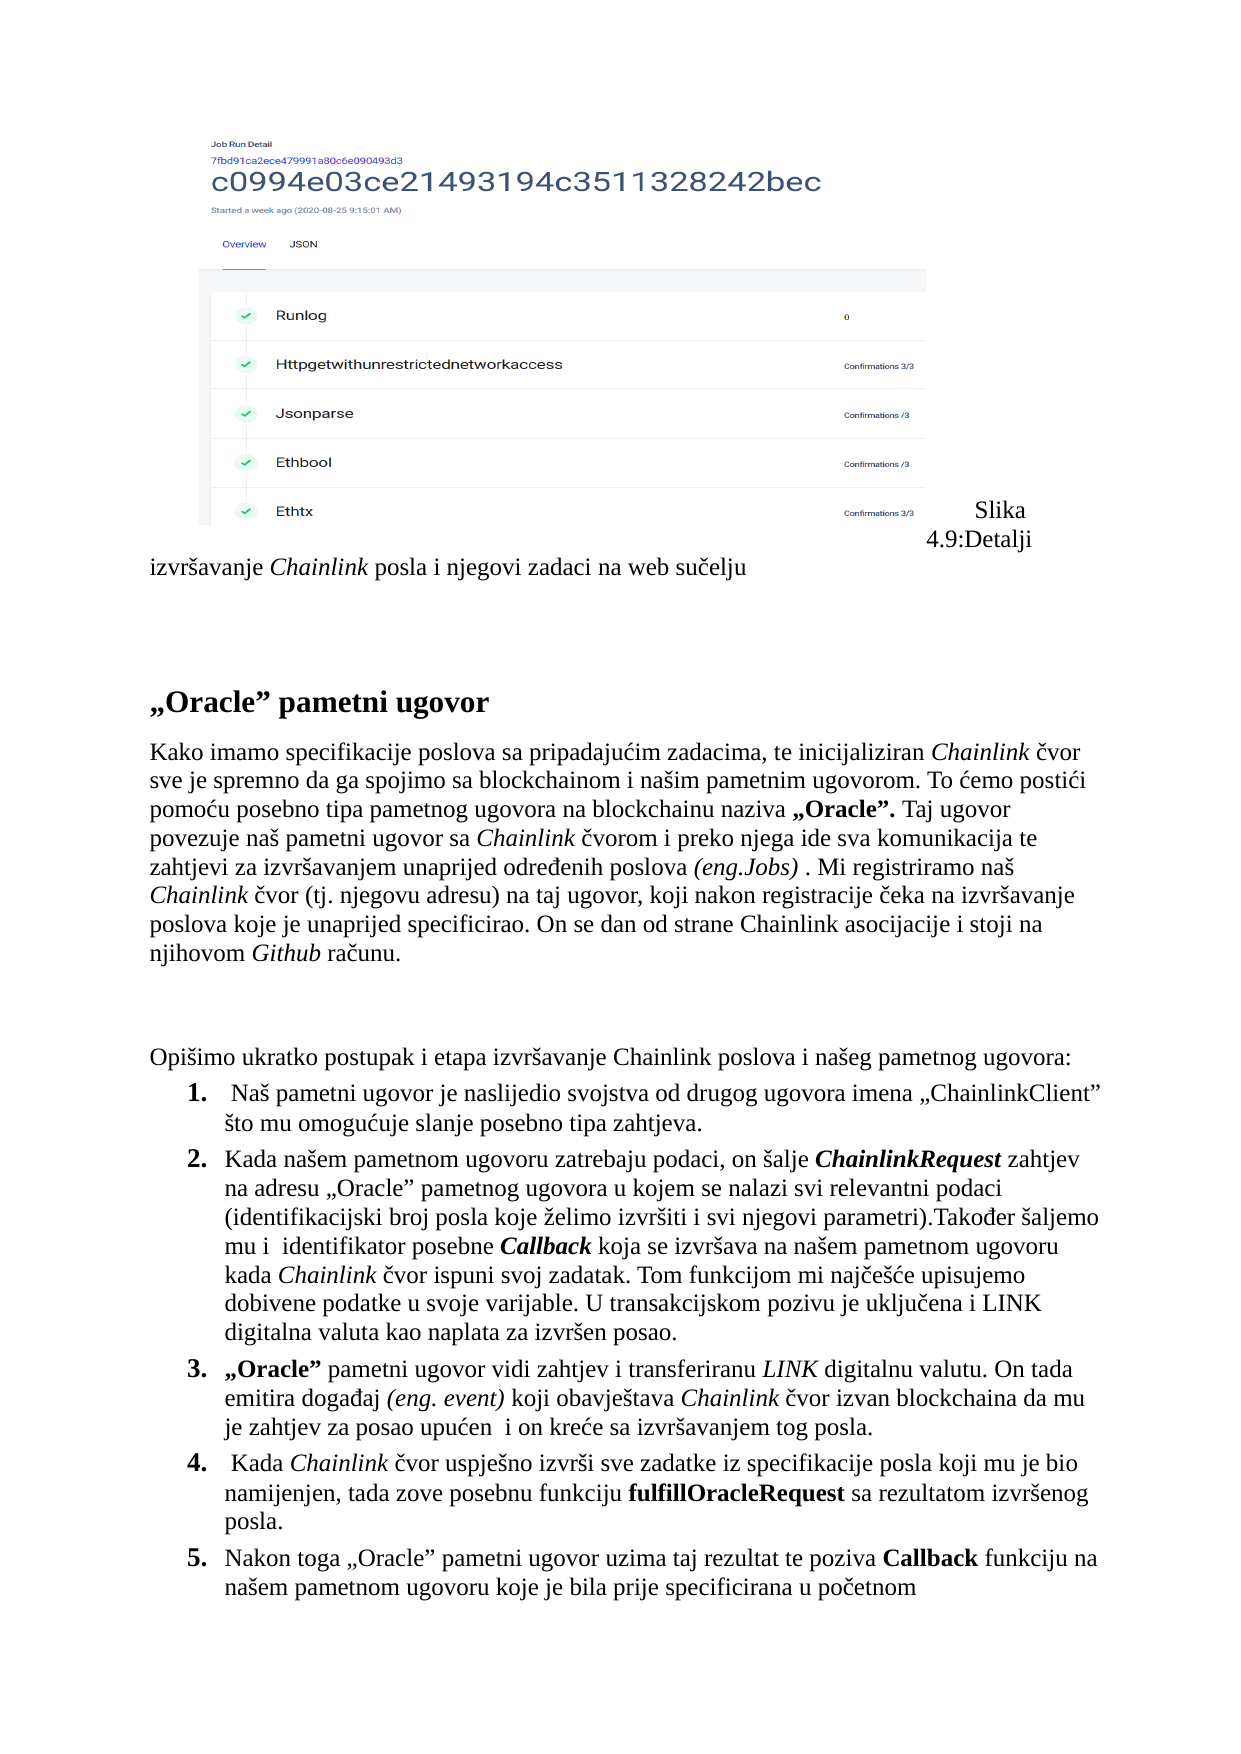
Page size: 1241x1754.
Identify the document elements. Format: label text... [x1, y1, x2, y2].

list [187, 1541, 1106, 1601]
text Kako imamo specifikacije poslova sa pripadajućim zadacima, te inicijaliziran Chainlink čvor sve je spremno da ga spojimo sa blockchainom i našim pametnim ugovorom. To ćemo postići pomoću posebno tipa pametnog ugovora na blockchainu naziva „Oracle”. Taj ugovor povezuje naš pametni ugovor sa Chainlink čvorom i preko njega ide sva komunikacija te zahtjevi za izvršavanjem unaprijed određenih poslova (eng.Jobs) . Mi registriramo naš Chainlink čvor (tj. njegovu adresu) na taj ugovor, koji nakon registracije čeka na izvršavanje poslova koje je unaprijed specificirao. On se dan od strane Chainlink asocijacije i stoji na njihovom Github računu. [149, 737, 1106, 967]
list Kada Chainlink čvor uspješno izvrši sve zadatke iz specifikacije posla koji mu je bio namijenjen, tada zove posebnu funkciju fulfillOracleRequest sa rezultatom izvršenog posla. [187, 1447, 1106, 1535]
list Naš pametni ugovor je naslijedio svojstva od drugog ugovora imena „ChainlinkClient” što mu omogućuje slanje posebno tipa zahtjeva. [187, 1077, 1106, 1136]
text Opišimo ukratko postupak i etapa izvršavanje Chainlink poslova i našeg pametnog ugovora: [149, 1042, 1106, 1071]
list Kada našem pametnom ugovoru zatrebaju podaci, on šalje ChainlinkRequest zahtjev na adresu „Oracle” pametnog ugovora u kojem se nalazi svi relevantni podaci (identifikacijski broj posla koje želimo izvršiti i svi njegovi parametri).Također šaljemo mu i identifikator posebne Callback koja se izvršava na našem pametnom ugovoru kada Chainlink čvor ispuni svoj zadatak. Tom funkcijom mi najčešće upisujemo dobivene podatke u svoje varijable. U transakcijskom pozivu je uključena i LINK digitalna valuta kao naplata za izvršen posao. [187, 1142, 1106, 1346]
picture [198, 132, 926, 525]
list „Oracle” pametni ugovor vidi zahtjev i transferiranu LINK digitalnu valutu. On tada emitira događaj (eng. event) koji obavještava Chainlink čvor izvan blockchaina da mu je zahtjev za posao upućen i on kreće sa izvršavanjem tog posla. [187, 1352, 1106, 1441]
text „Oracle” pametni ugovor [149, 683, 1106, 719]
text Slika 4.9:Detalji izvršavanje Chainlink posla i njegovi zadaci na web sučelju [149, 495, 1106, 581]
